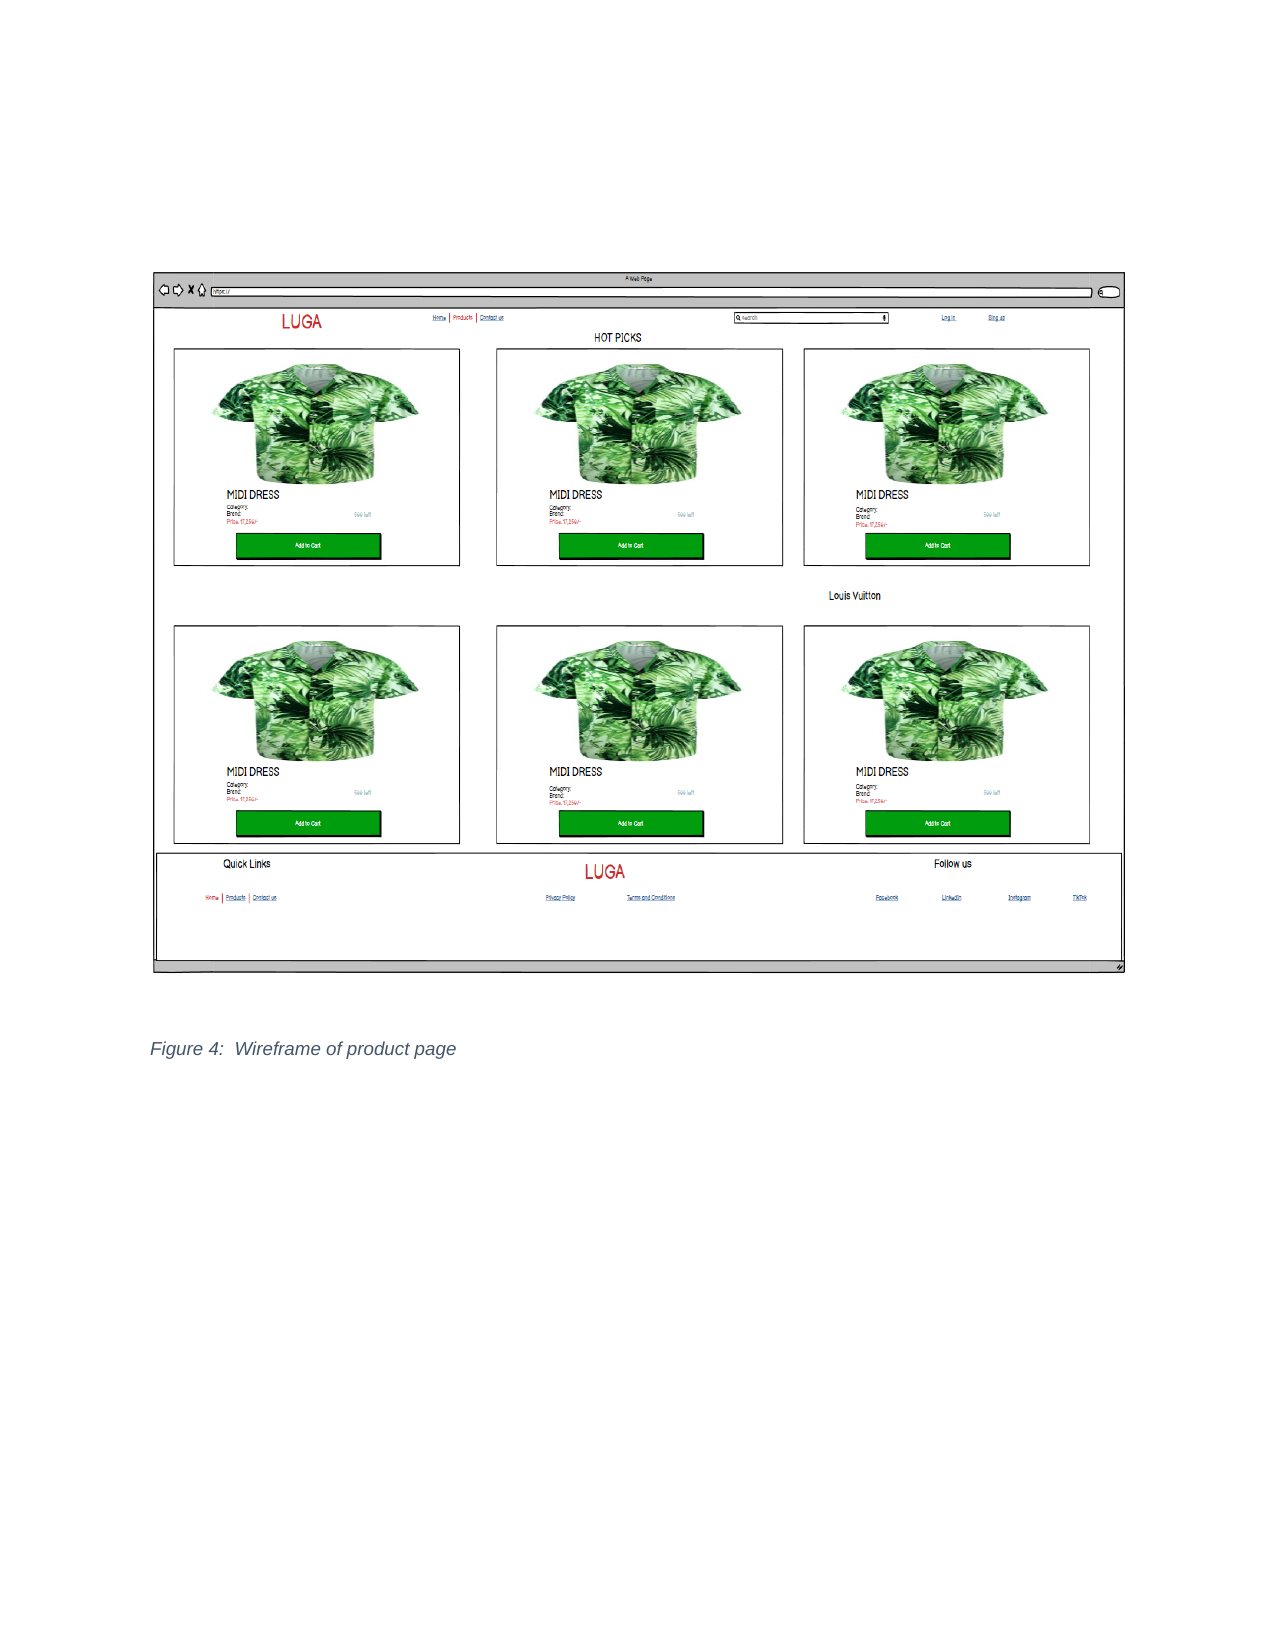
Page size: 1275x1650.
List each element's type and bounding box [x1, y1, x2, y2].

picture [151, 270, 1125, 978]
